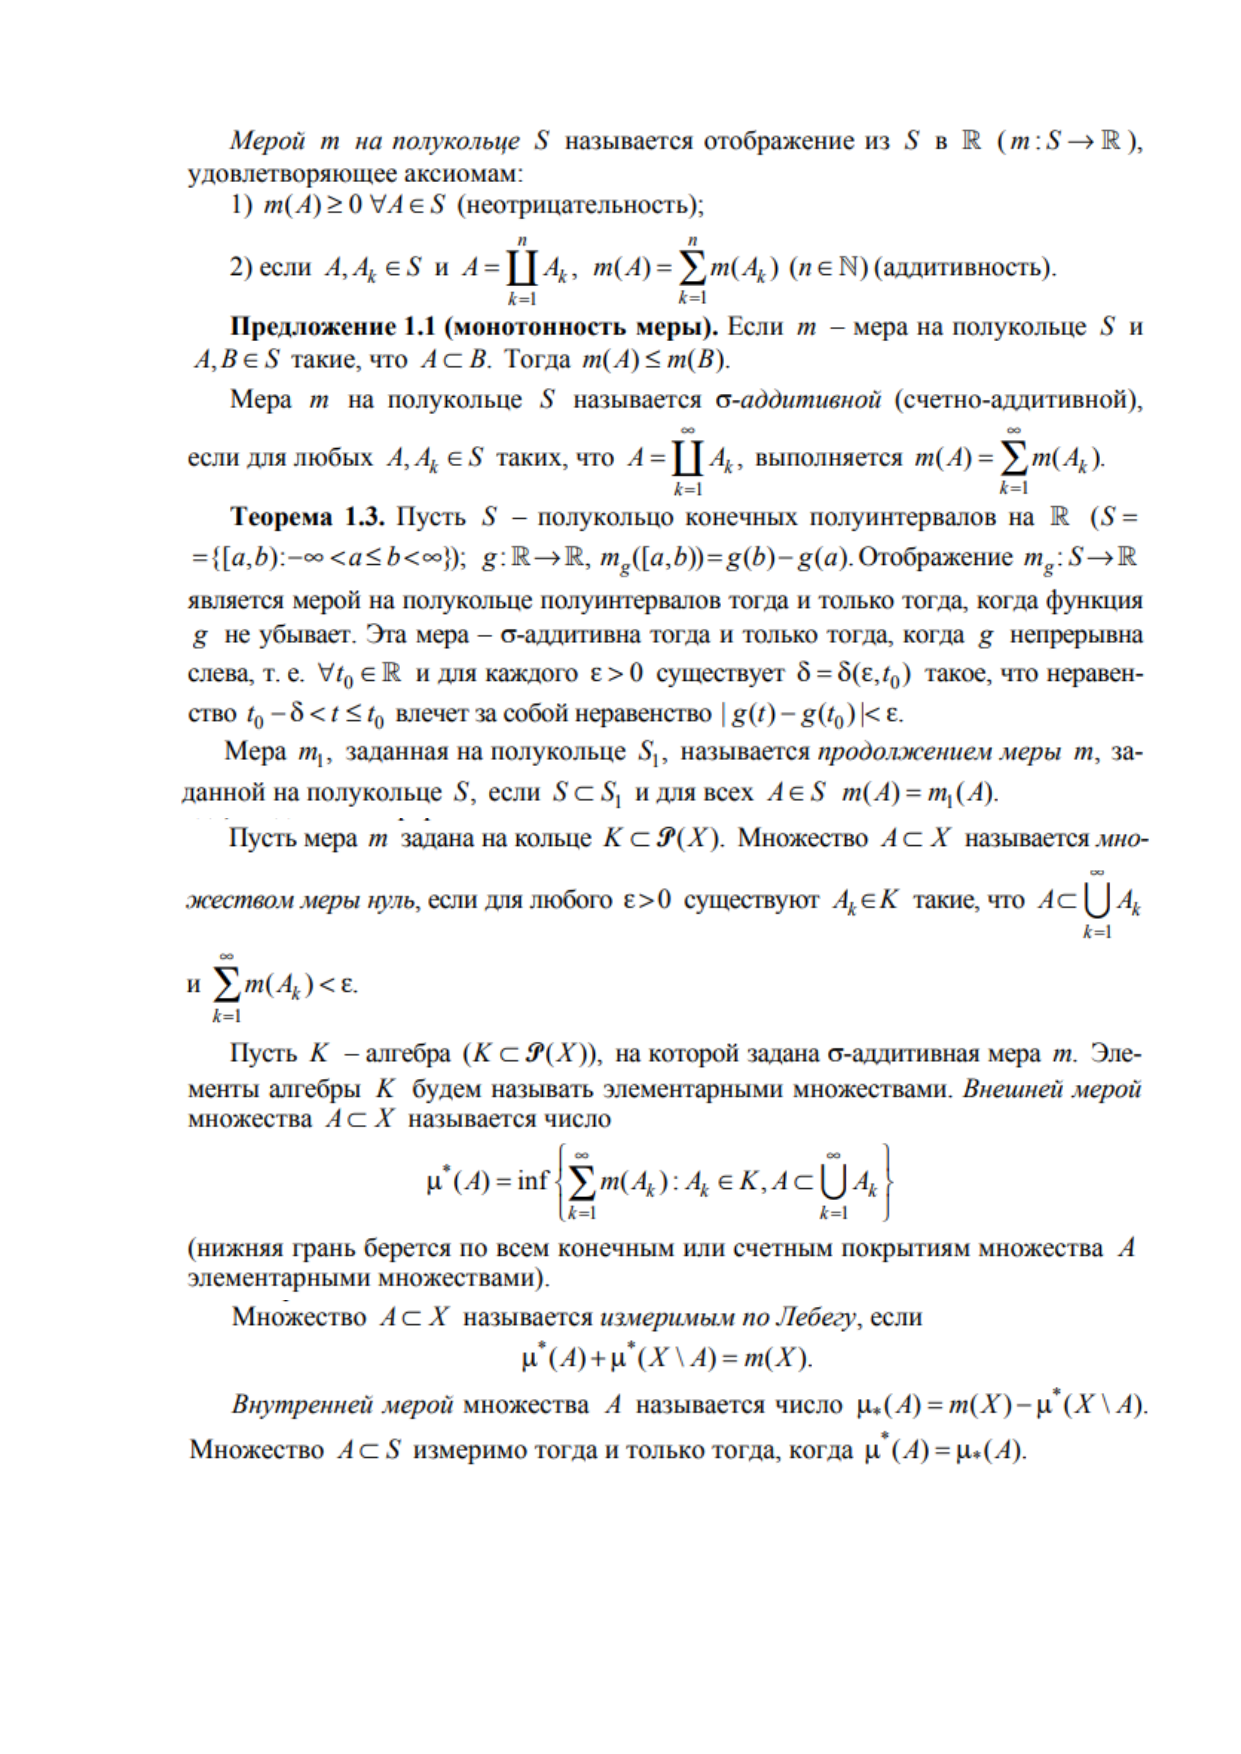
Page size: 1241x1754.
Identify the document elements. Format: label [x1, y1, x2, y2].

picture [177, 118, 1152, 1469]
